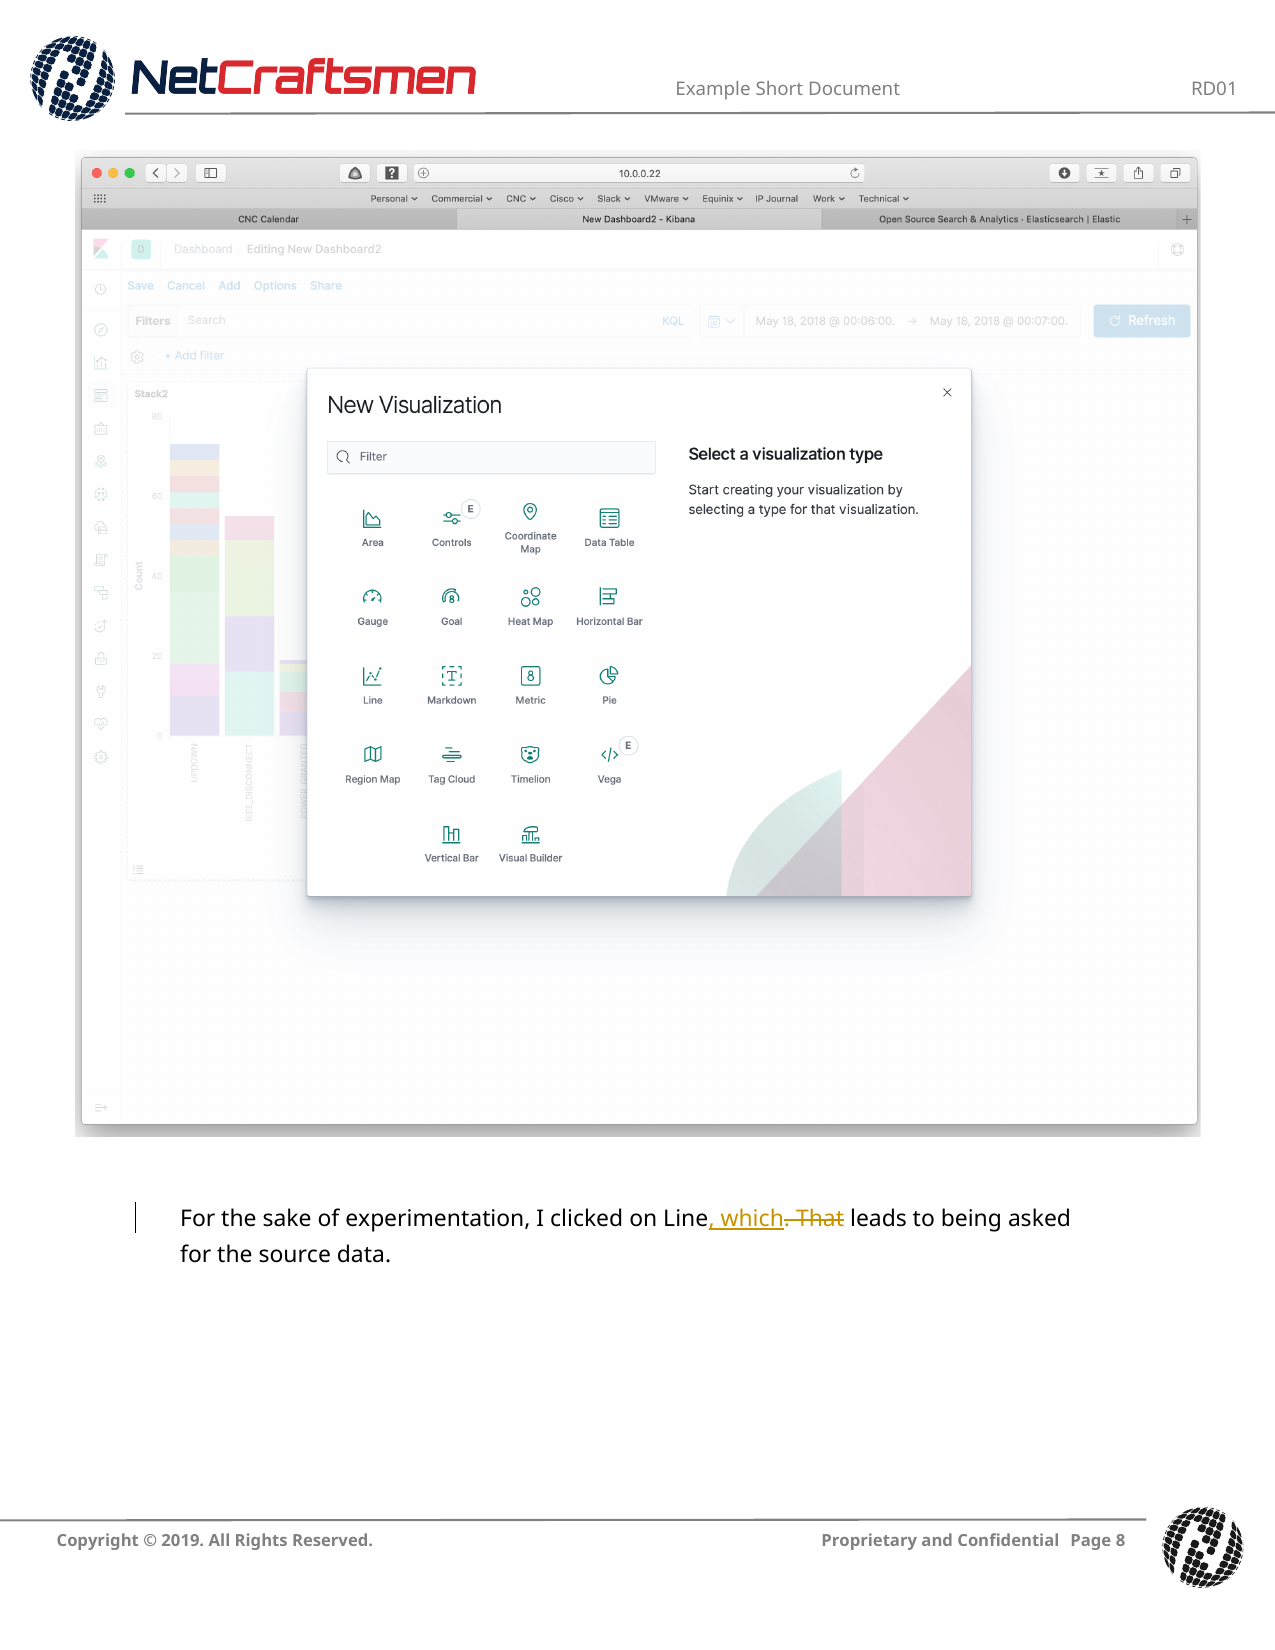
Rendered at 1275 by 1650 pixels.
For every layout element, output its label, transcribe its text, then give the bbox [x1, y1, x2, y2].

picture [75, 150, 1201, 1137]
picture [1156, 1501, 1250, 1595]
text For the sake of experimentation, I clicked on Line leads to being asked for the source data. [180, 1202, 1095, 1269]
picture [23, 24, 481, 133]
